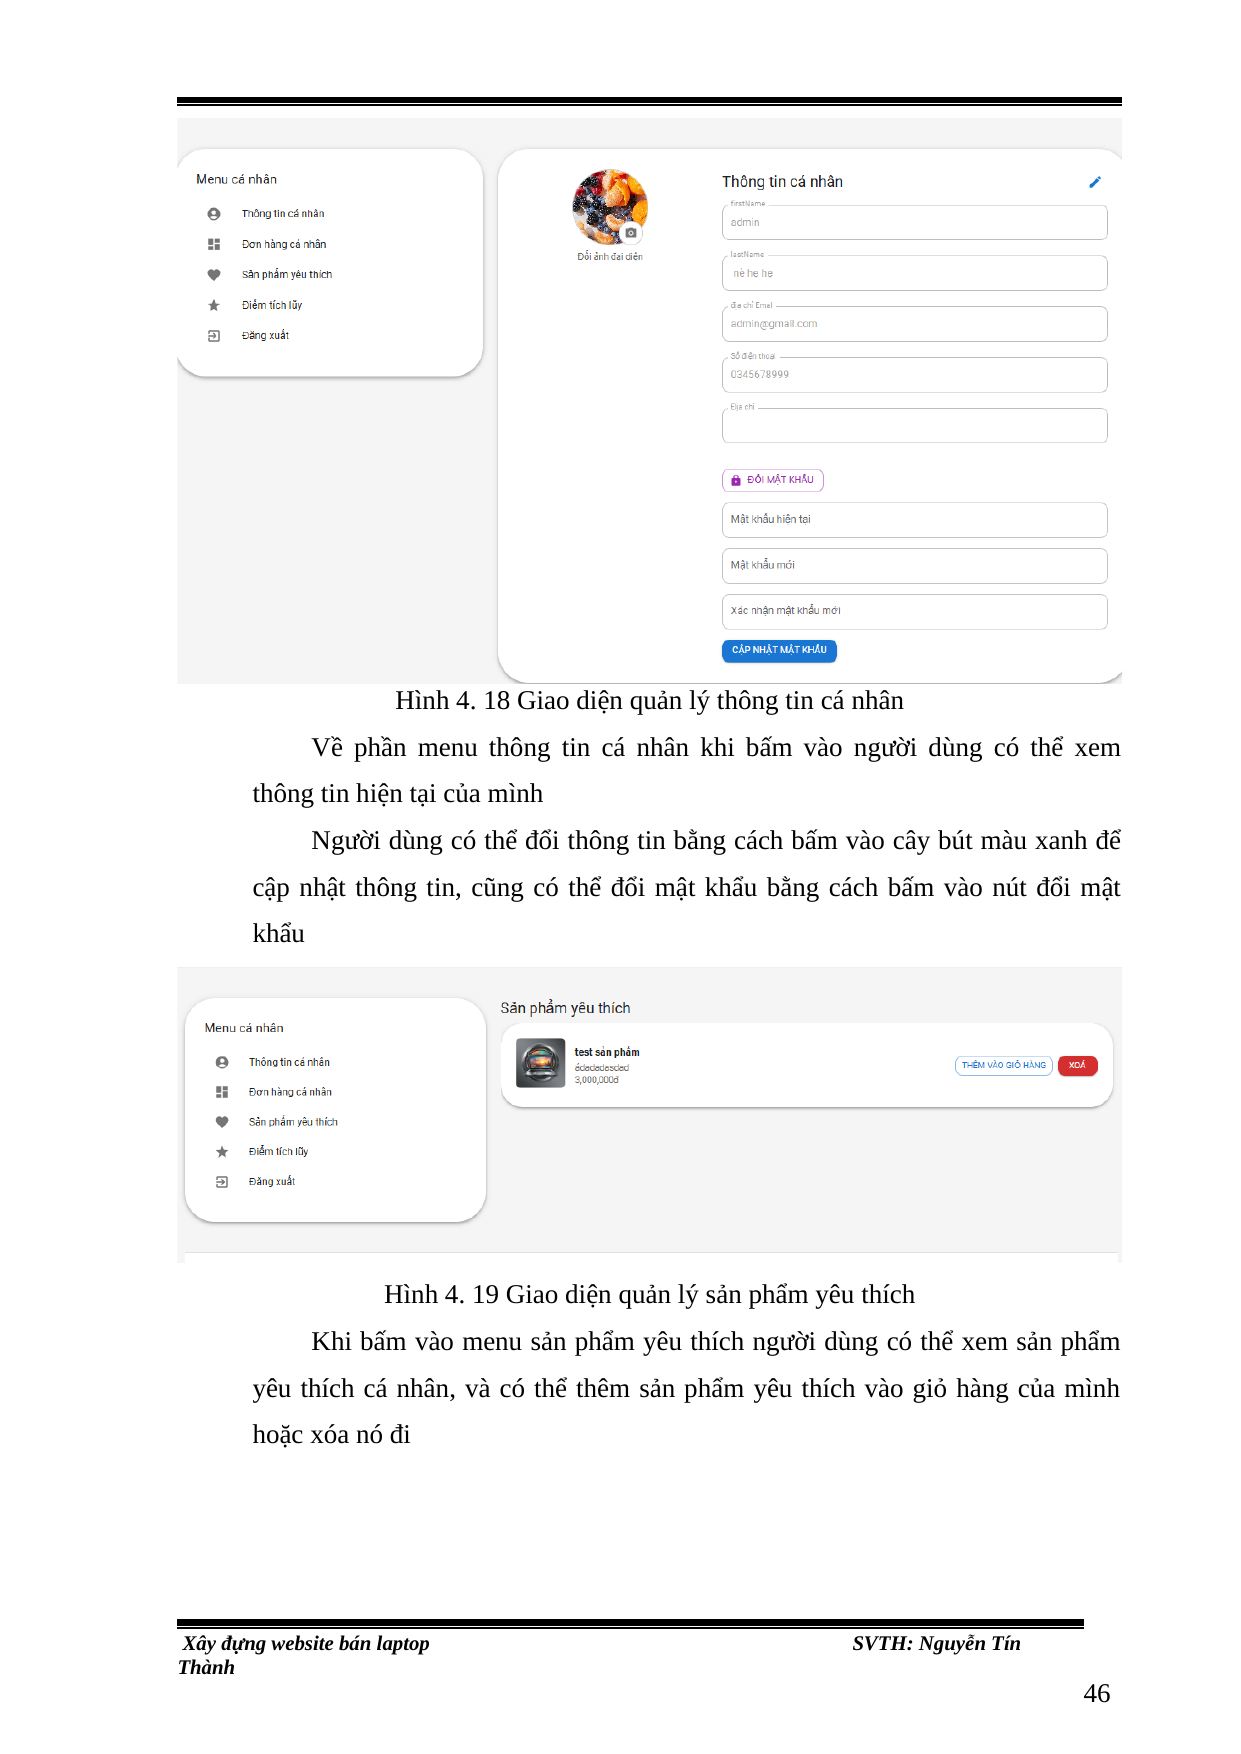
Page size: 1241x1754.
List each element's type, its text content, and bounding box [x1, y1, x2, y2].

text Người dùng có thể đổi thông tin bằng cách bấm vào cây bút màu xanh để cập nhật thông tin, cũng có thể đổi mật khẩu bằng cách bấm vào nút đổi mật khẩu [252, 824, 1122, 948]
picture [177, 964, 1123, 1263]
text Về phần menu thông tin cá nhân khi bấm vào người dùng có thể xem thông tin hiện tại của mình [252, 731, 1122, 808]
text Hình 4. 19 Giao diện quản lý sản phẩm yêu thích [177, 1278, 1122, 1310]
text Khi bấm vào menu sản phẩm yêu thích người dùng có thể xem sản phẩm yêu thích cá nhân, và có thể thêm sản phẩm yêu thích vào giỏ hàng của mình hoặc xóa nó đi [252, 1325, 1122, 1450]
picture [177, 118, 1123, 684]
text Hình 4. 18 Giao diện quản lý thông tin cá nhân [177, 684, 1122, 715]
